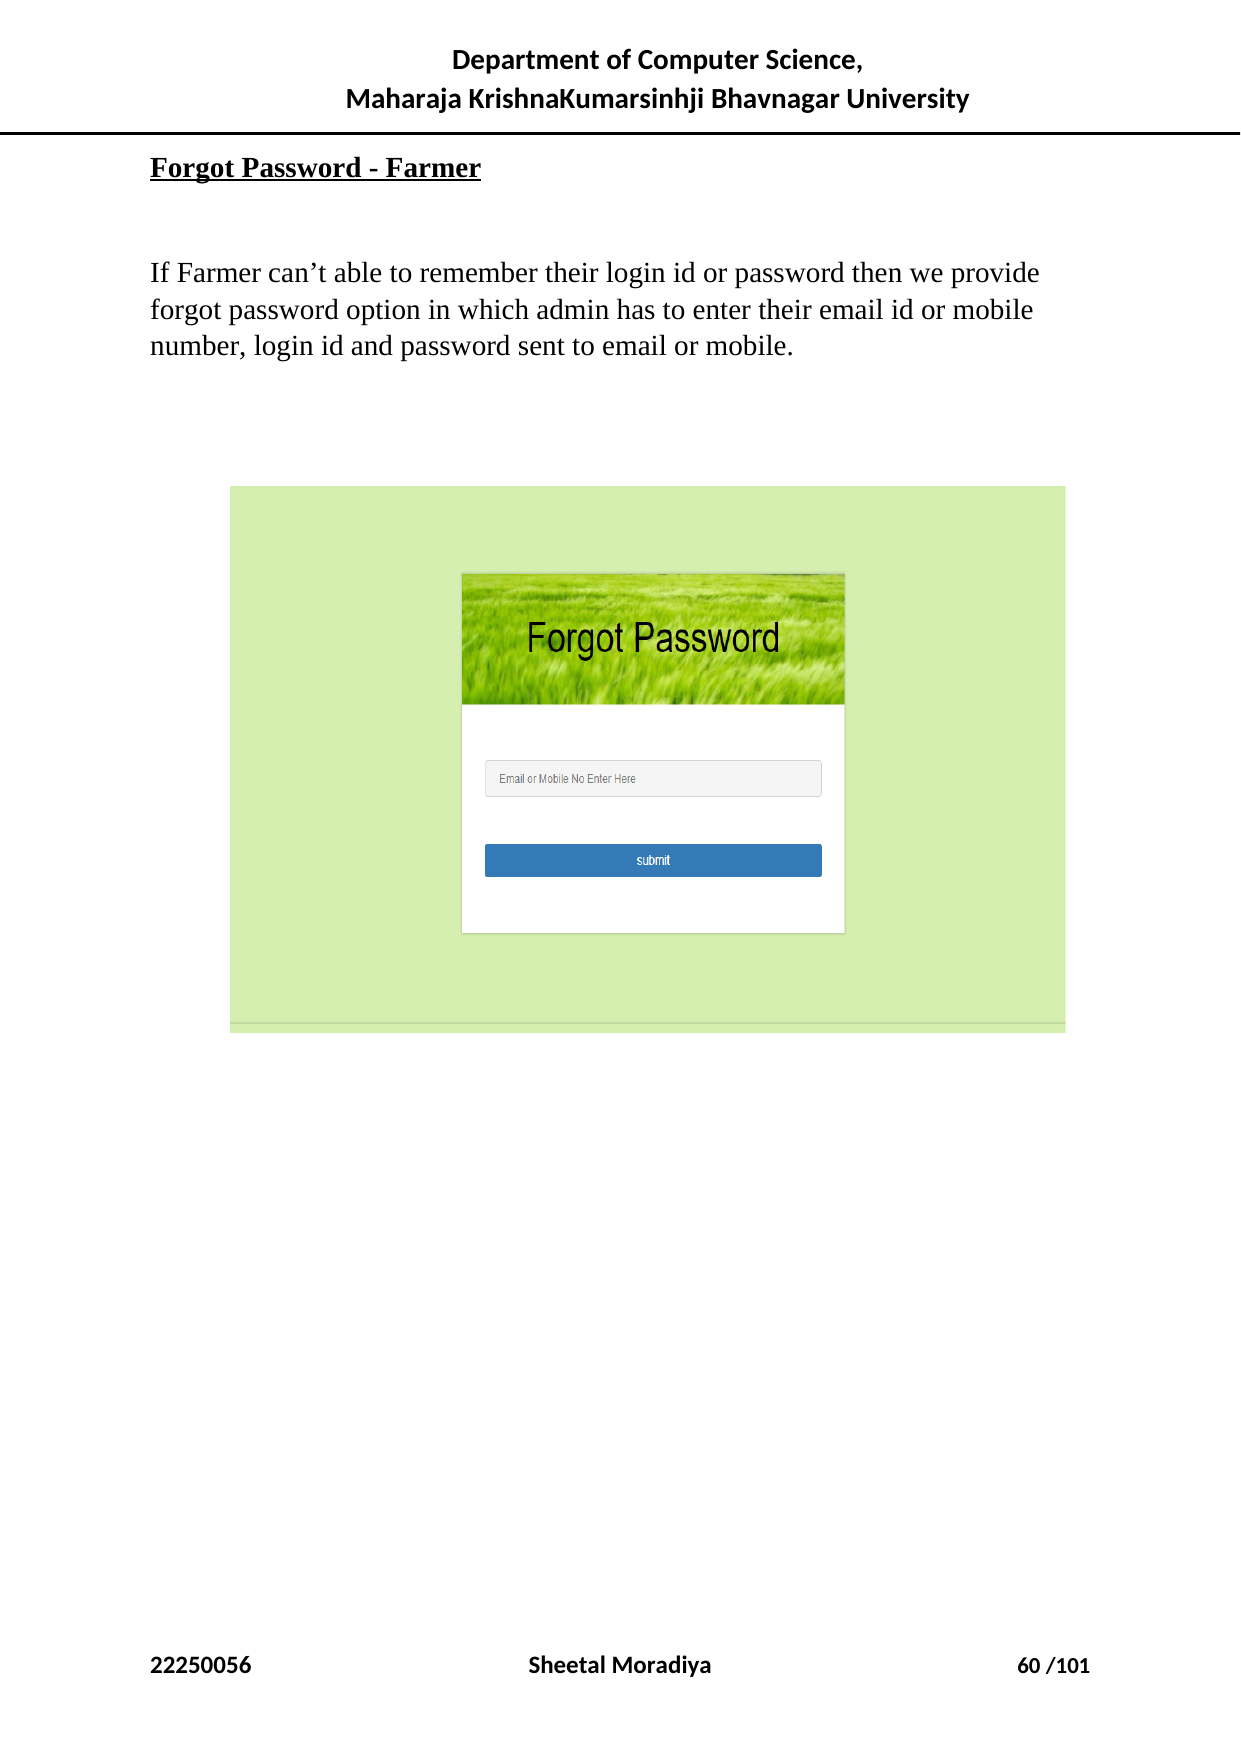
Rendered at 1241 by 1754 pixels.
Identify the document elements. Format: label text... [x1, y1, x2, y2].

picture [230, 486, 1066, 1033]
text If Farmer can’t able to remember their login id or password then we provide forgot password option in which admin has to enter their email id or mobile number, login id and password sent to email or mobile. [150, 256, 1090, 361]
text Forgot Password - Farmer [150, 150, 1090, 183]
